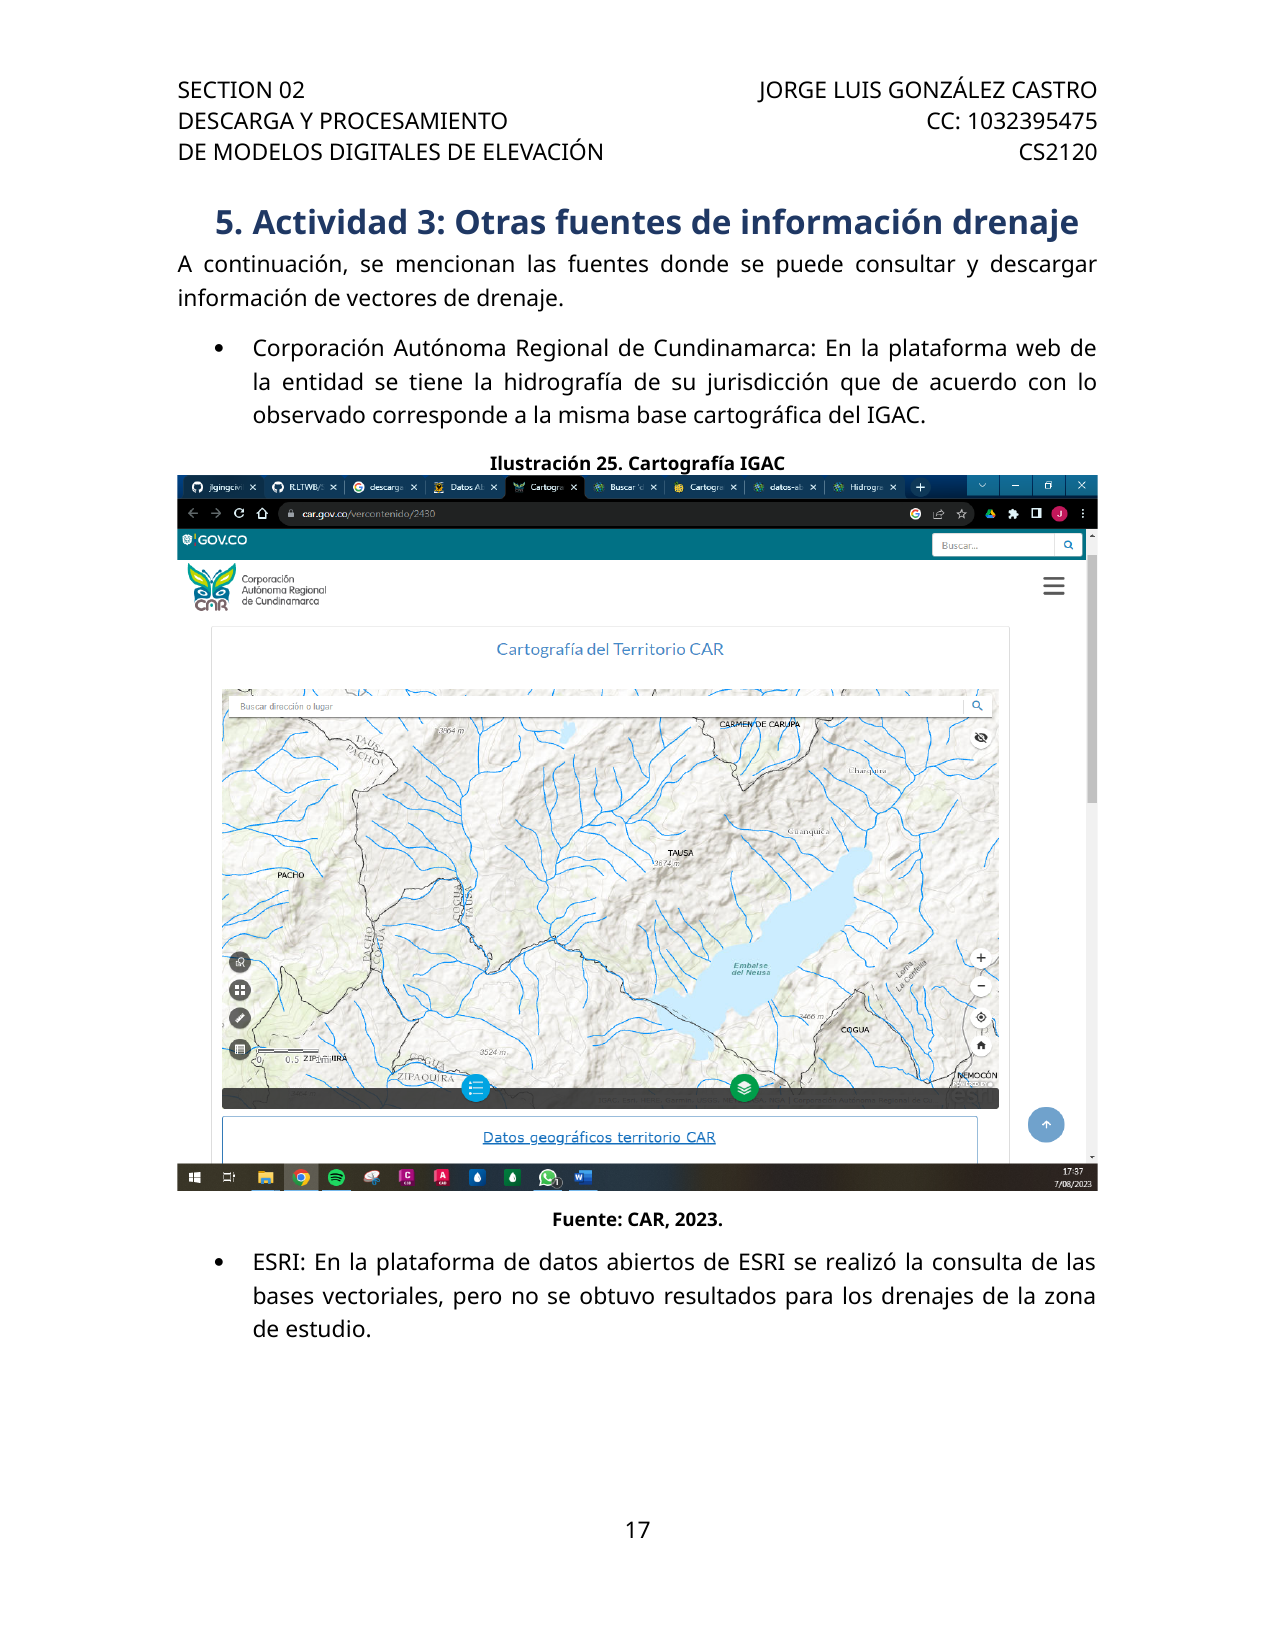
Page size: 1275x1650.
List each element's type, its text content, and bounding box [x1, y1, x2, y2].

picture [177, 475, 1098, 1191]
text Fuente: CAR, 2023. [177, 1206, 1098, 1231]
list ESRI: En la plataforma de datos abiertos de ESRI se realizó la consulta de las bases vectoriales, pero no se obtuvo resultados para los drenajes de la zona de estudio. [215, 1246, 1098, 1345]
subtitle Actividad 3: Otras fuentes de información drenaje [215, 199, 1098, 244]
list Corporación Autónoma Regional de Cundinamarca: En la plataforma web de la entidad se tiene la hidrografía de su jurisdicción que de acuerdo con lo observado corresponde a la misma base cartográfica del IGAC. [215, 332, 1098, 431]
text Ilustración 25. Cartografía IGAC [177, 450, 1098, 475]
text A continuación, se mencionan las fuentes donde se puede consultar y descargar información de vectores de drenaje. [177, 248, 1098, 313]
